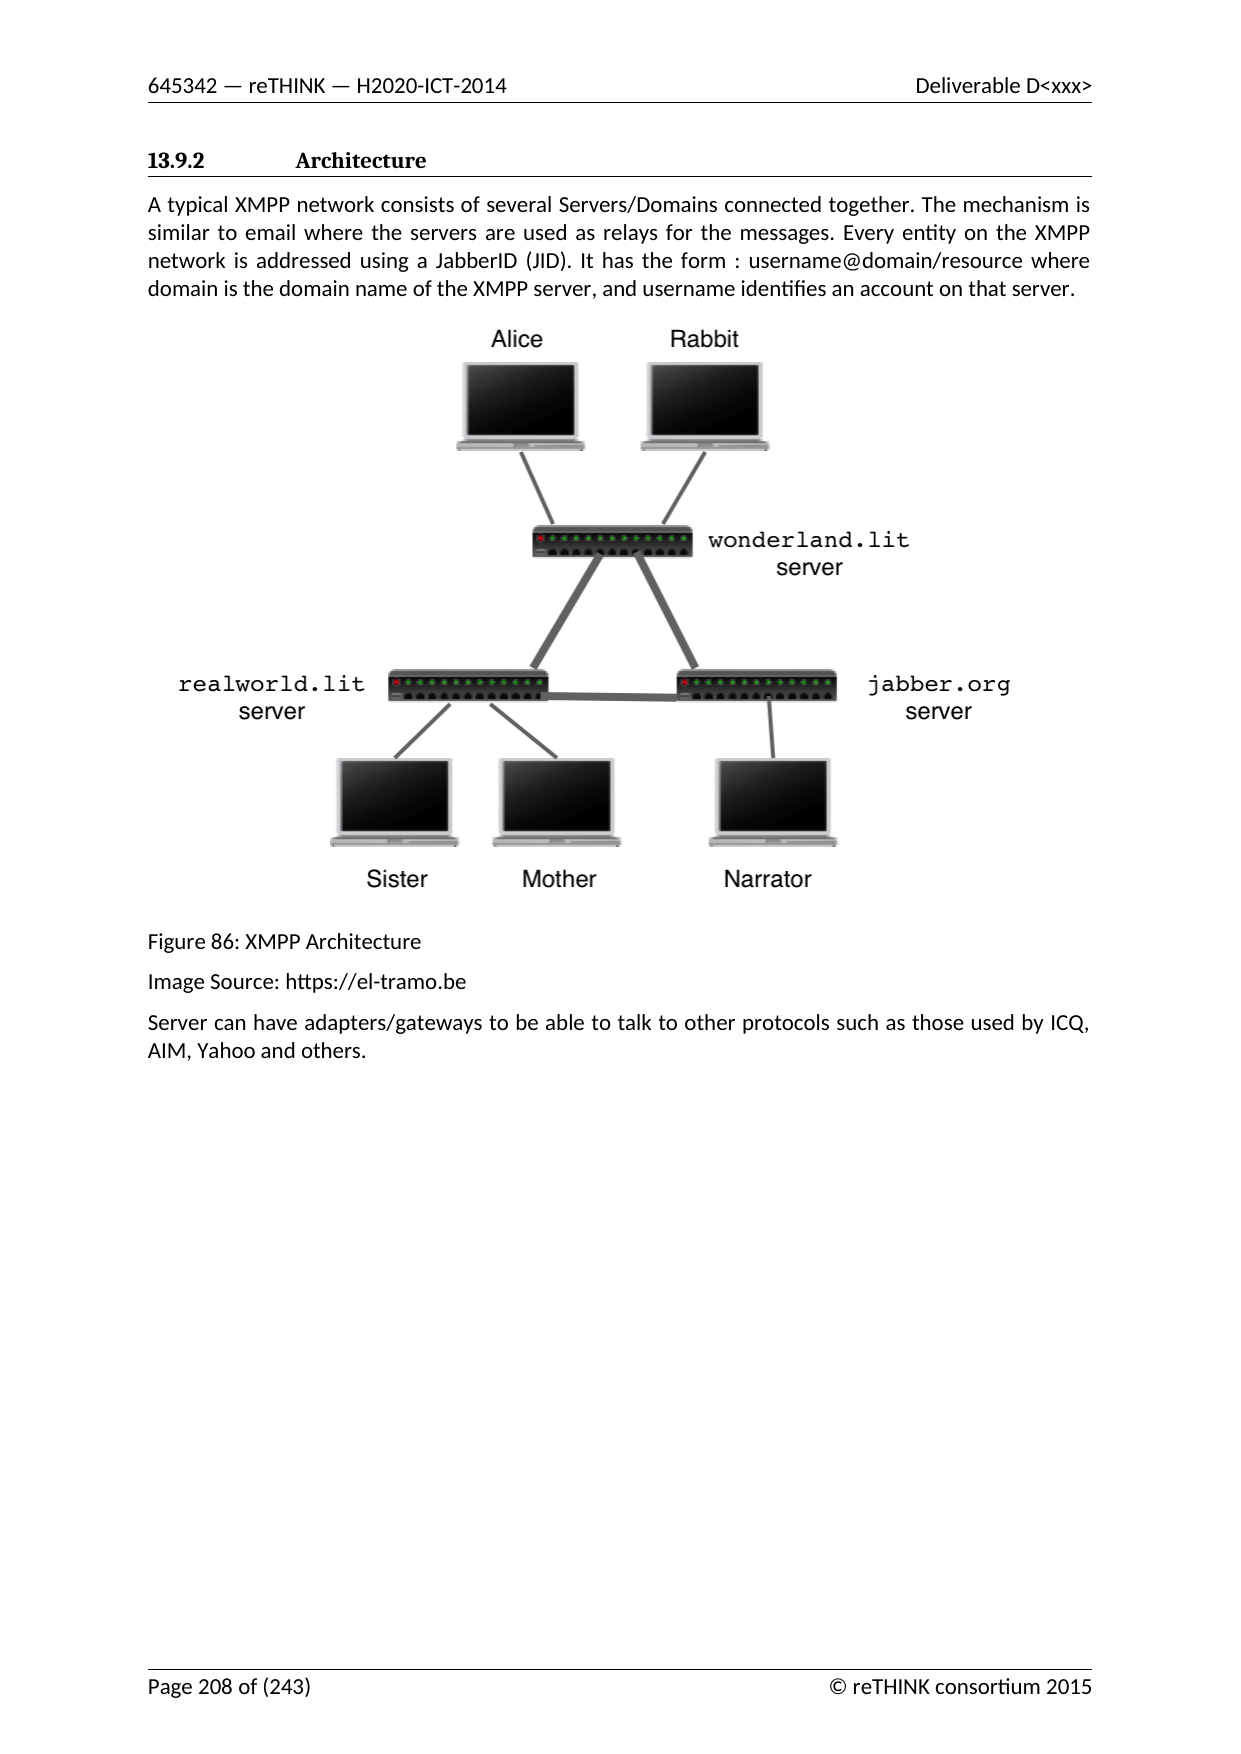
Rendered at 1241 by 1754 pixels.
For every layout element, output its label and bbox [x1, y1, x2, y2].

picture [147, 314, 1046, 915]
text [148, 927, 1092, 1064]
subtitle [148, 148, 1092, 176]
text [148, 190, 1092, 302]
